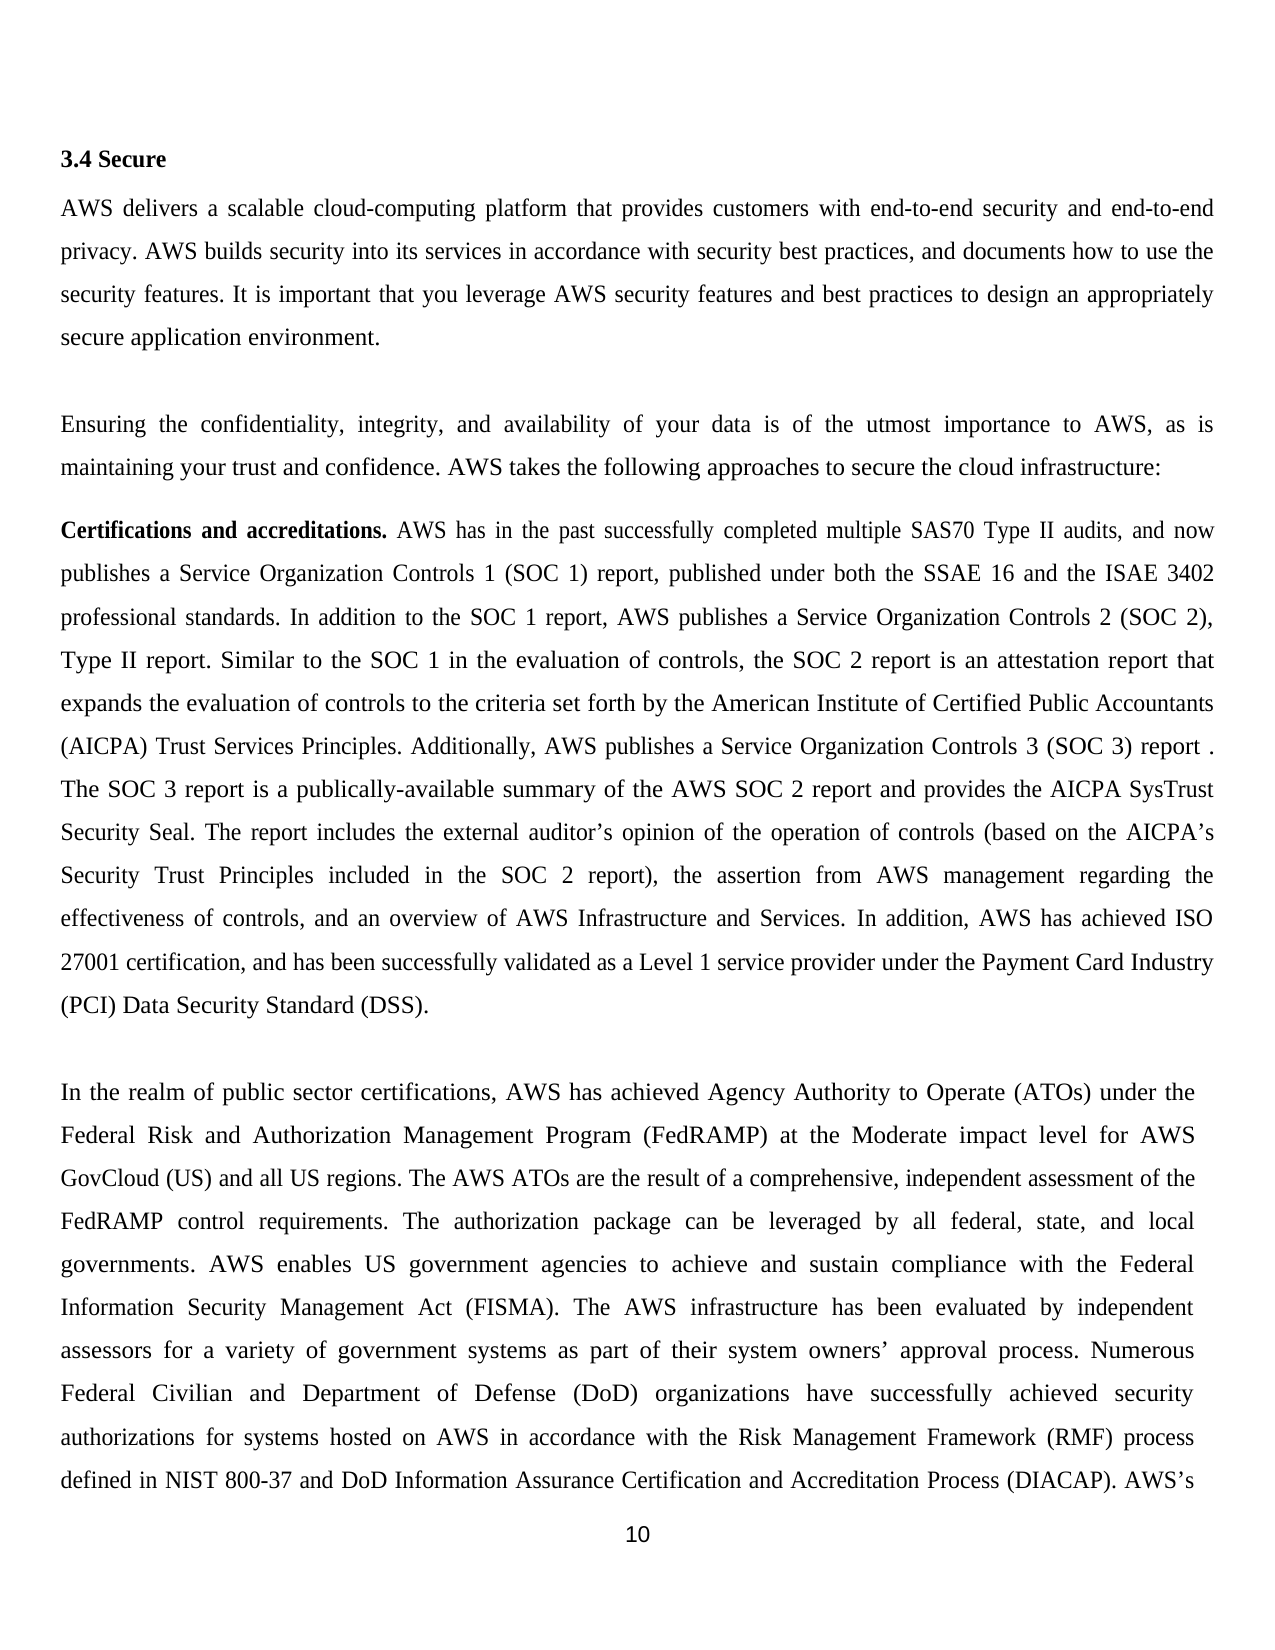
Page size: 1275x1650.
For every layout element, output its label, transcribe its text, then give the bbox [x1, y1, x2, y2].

text Certifications and accreditations. AWS has in the past successfully completed multiple SAS70 Type II audits, and now publishes a Service Organization Controls 1 (SOC 1) report, published under both the SSAE 16 and the ISAE 3402 professional standards. In addition to the SOC 1 report, AWS publishes a Service Organization Controls 2 (SOC 2), Type II report. Similar to the SOC 1 in the evaluation of controls, the SOC 2 report is an attestation report that expands the evaluation of controls to the criteria set forth by the American Institute of Certified Public Accountants (AICPA) Trust Services Principles. Additionally, AWS publishes a Service Organization Controls 3 (SOC 3) report . The SOC 3 report is a publically-available summary of the AWS SOC 2 report and provides the AICPA SysTrust Security Seal. The report includes the external auditor’s opinion of the operation of controls (based on the AICPA’s Security Trust Principles included in the SOC 2 report), the assertion from AWS management regarding the effectiveness of controls, and an overview of AWS Infrastructure and Services. In addition, AWS has achieved ISO 27001 certification, and has been successfully validated as a Level 1 service provider under the Payment Card Industry (PCI) Data Security Standard (DSS). [60, 515, 1214, 1018]
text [60, 1077, 1195, 1493]
text AWS delivers a scalable cloud-computing platform that provides customers with end-to-end security and end-to-end privacy. AWS builds security into its services in accordance with security best practices, and documents how to use the security features. It is important that you leverage AWS security features and best practices to design an appropriately secure application environment. [60, 193, 1214, 351]
list Secure [60, 144, 1214, 172]
text Ensuring the confidentiality, integrity, and availability of your data is of the utmost importance to AWS, as is maintaining your trust and confidence. AWS takes the following approaches to secure the cloud infrastructure: [60, 409, 1214, 481]
